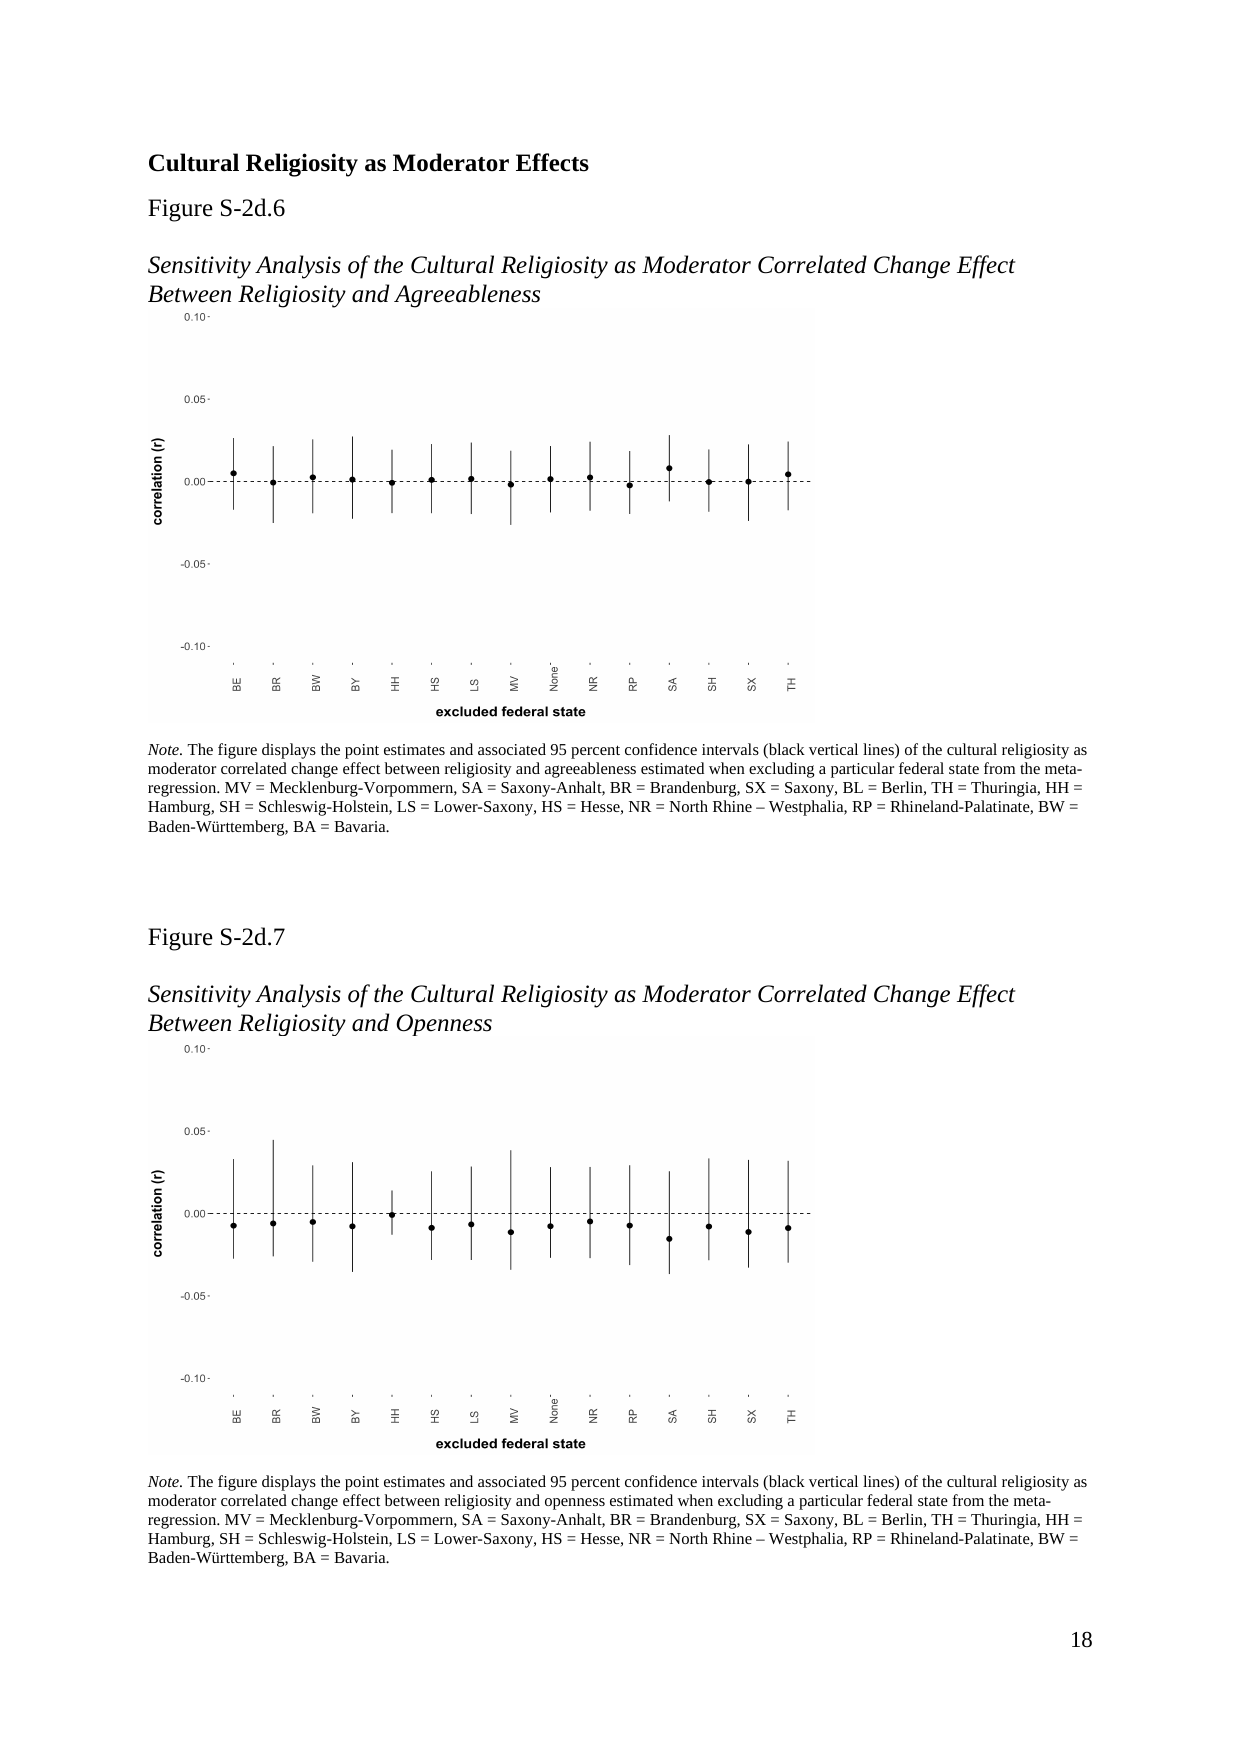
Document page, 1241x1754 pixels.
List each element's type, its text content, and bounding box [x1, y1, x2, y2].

text Sensitivity Analysis of the Cultural Religiosity as Moderator Correlated Change Effect Between Religiosity and Agreeableness [148, 251, 1093, 308]
text Figure S-2d.6 [148, 193, 1093, 222]
text Note. The figure displays the point estimates and associated 95 percent confidence intervals (black vertical lines) of the cultural religiosity as moderator correlated change effect between religiosity and openness estimated when excluding a particular federal state from the meta-regression. MV = Mecklenburg-Vorpommern, SA = Saxony-Anhalt, BR = Brandenburg, SX = Saxony, BL = Berlin, TH = Thuringia, HH = Hamburg, SH = Schleswig-Holstein, LS = Lower-Saxony, HS = Hesse, NR = North Rhine – Westphalia, RP = Rhineland-Palatinate, BW = Baden-Württemberg, BA = Bavaria. [148, 1472, 1093, 1567]
text Figure S-2d.7 [148, 922, 1093, 951]
text Note. The figure displays the point estimates and associated 95 percent confidence intervals (black vertical lines) of the cultural religiosity as moderator correlated change effect between religiosity and agreeableness estimated when excluding a particular federal state from the meta-regression. MV = Mecklenburg-Vorpommern, SA = Saxony-Anhalt, BR = Brandenburg, SX = Saxony, BL = Berlin, TH = Thuringia, HH = Hamburg, SH = Schleswig-Holstein, LS = Lower-Saxony, HS = Hesse, NR = North Rhine – Westphalia, RP = Rhineland-Palatinate, BW = Baden-Württemberg, BA = Bavaria. [148, 740, 1093, 836]
picture [147, 308, 816, 723]
text Sensitivity Analysis of the Cultural Religiosity as Moderator Correlated Change Effect Between Religiosity and Openness [148, 979, 1093, 1037]
picture [147, 1036, 816, 1455]
text Cultural Religiosity as Moderator Effects [148, 148, 1093, 176]
